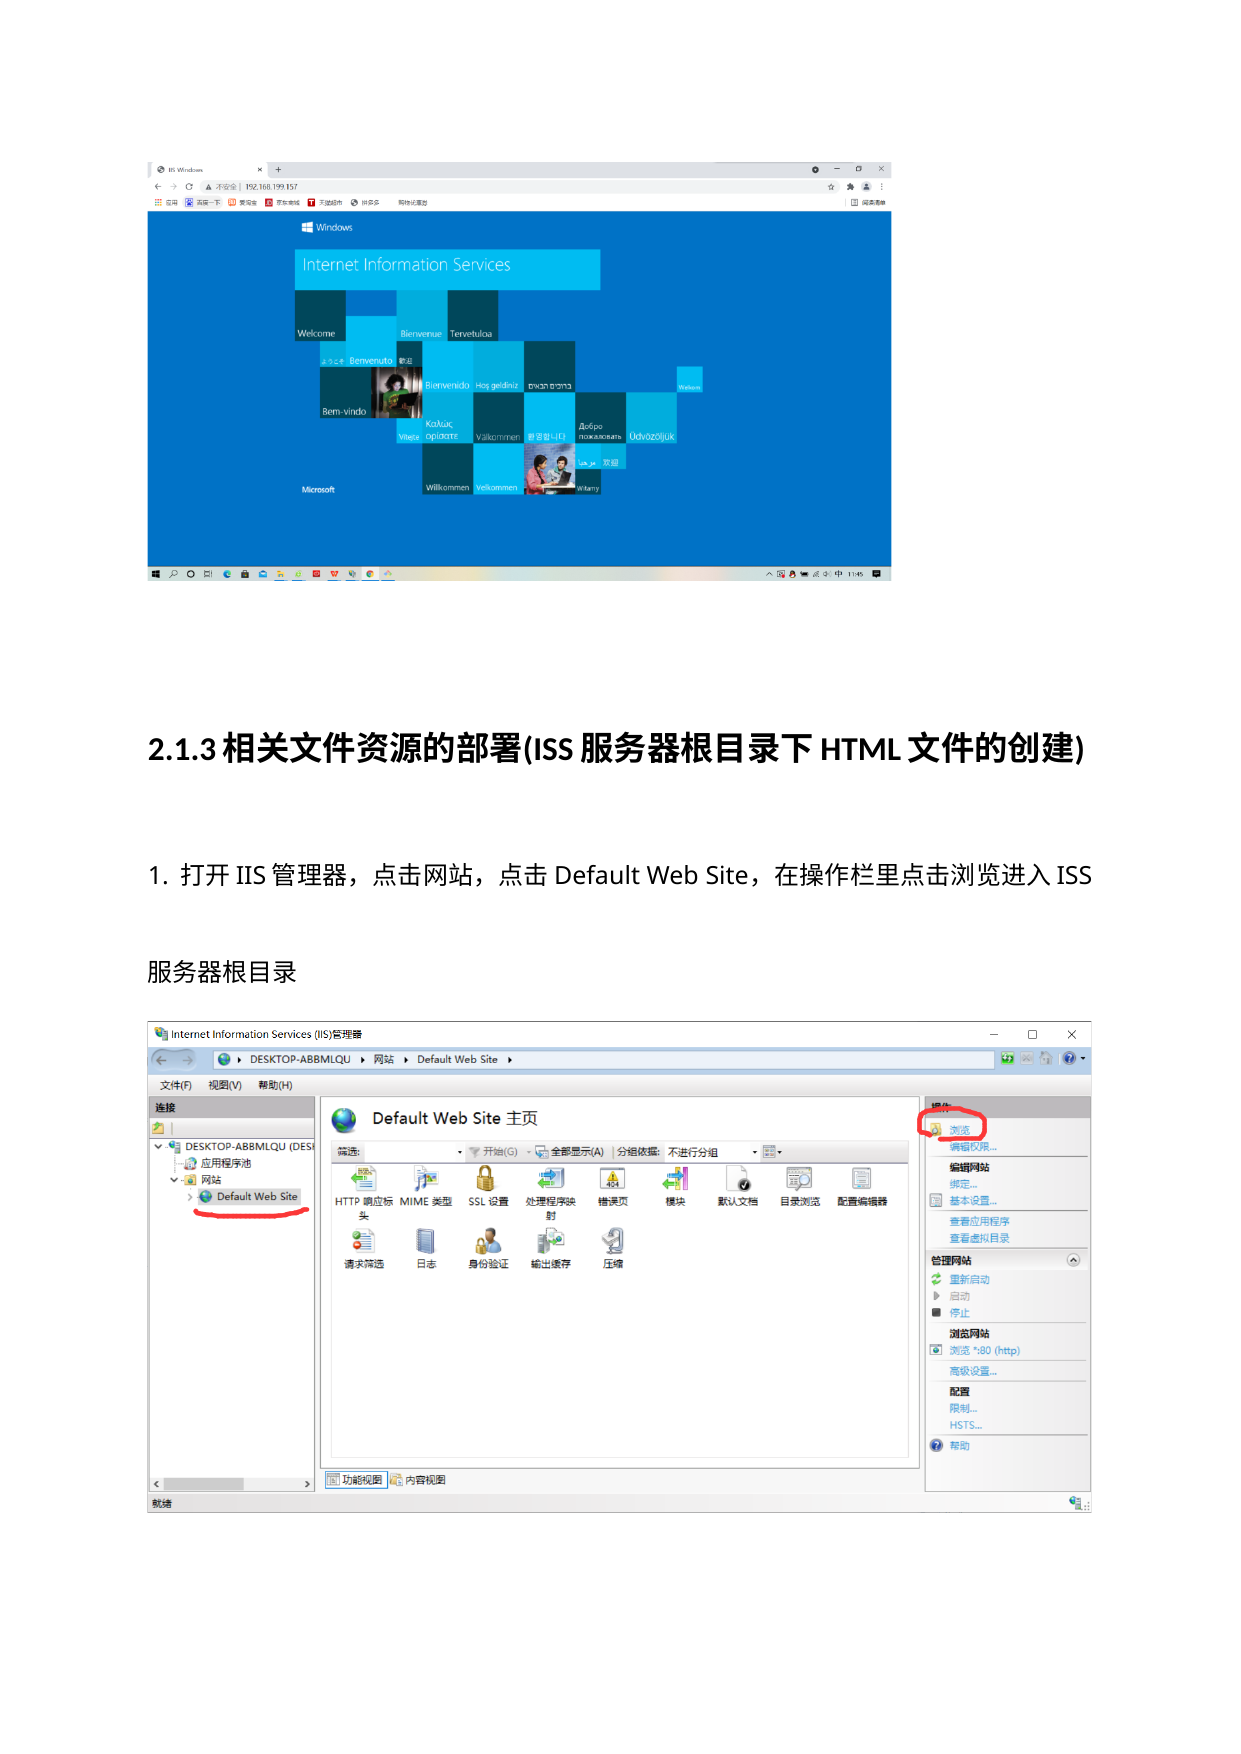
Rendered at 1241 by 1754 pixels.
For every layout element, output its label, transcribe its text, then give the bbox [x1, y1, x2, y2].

list 打开IIS管理器，点击网站，点击Default Web Site，在操作栏里点击浏览进入ISS服务器根目录 [148, 841, 1092, 1003]
picture [147, 162, 892, 581]
picture [147, 1021, 1092, 1513]
subtitle 相关文件资源的部署(ISS服务器根目录下HTML文件的创建) [148, 713, 1092, 778]
